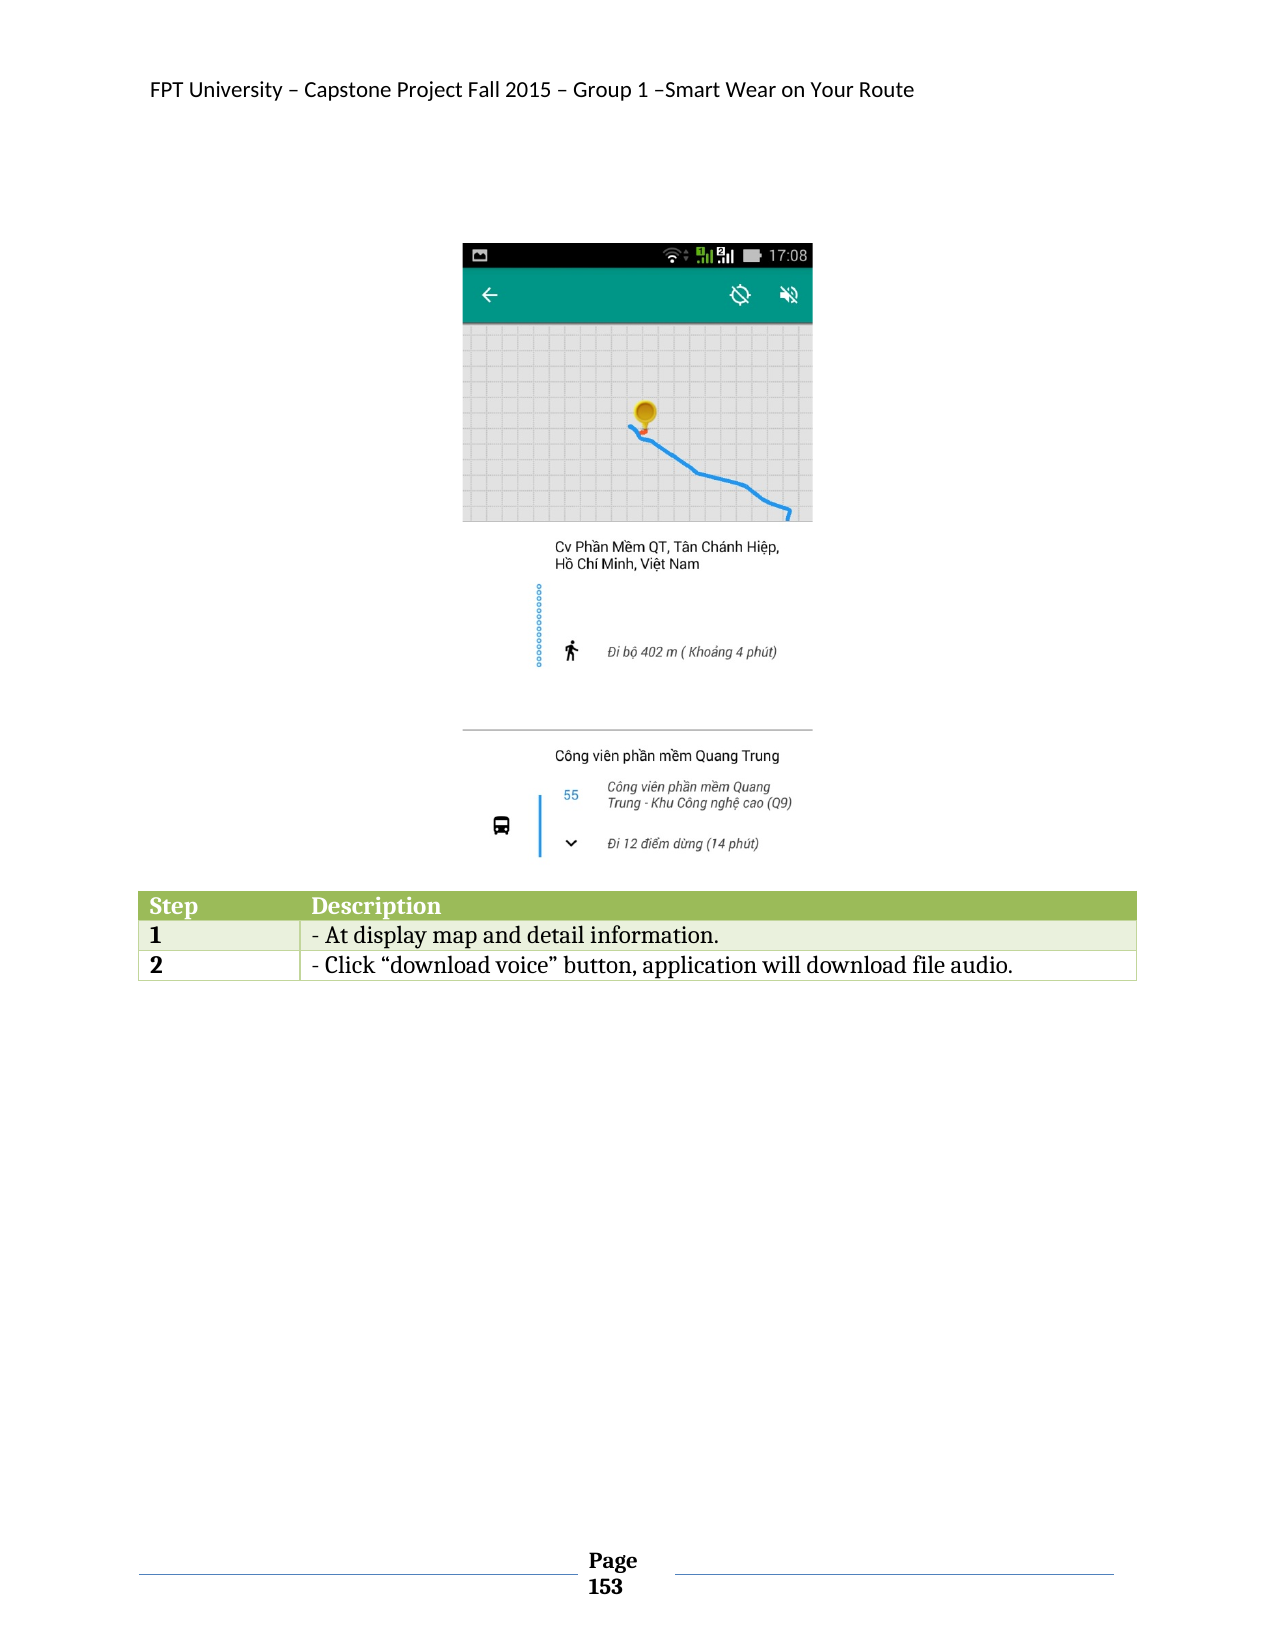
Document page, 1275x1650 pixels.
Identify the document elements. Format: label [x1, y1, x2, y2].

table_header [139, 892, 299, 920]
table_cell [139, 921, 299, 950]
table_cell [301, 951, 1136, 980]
picture [462, 243, 813, 866]
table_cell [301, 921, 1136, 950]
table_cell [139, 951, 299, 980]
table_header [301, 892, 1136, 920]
